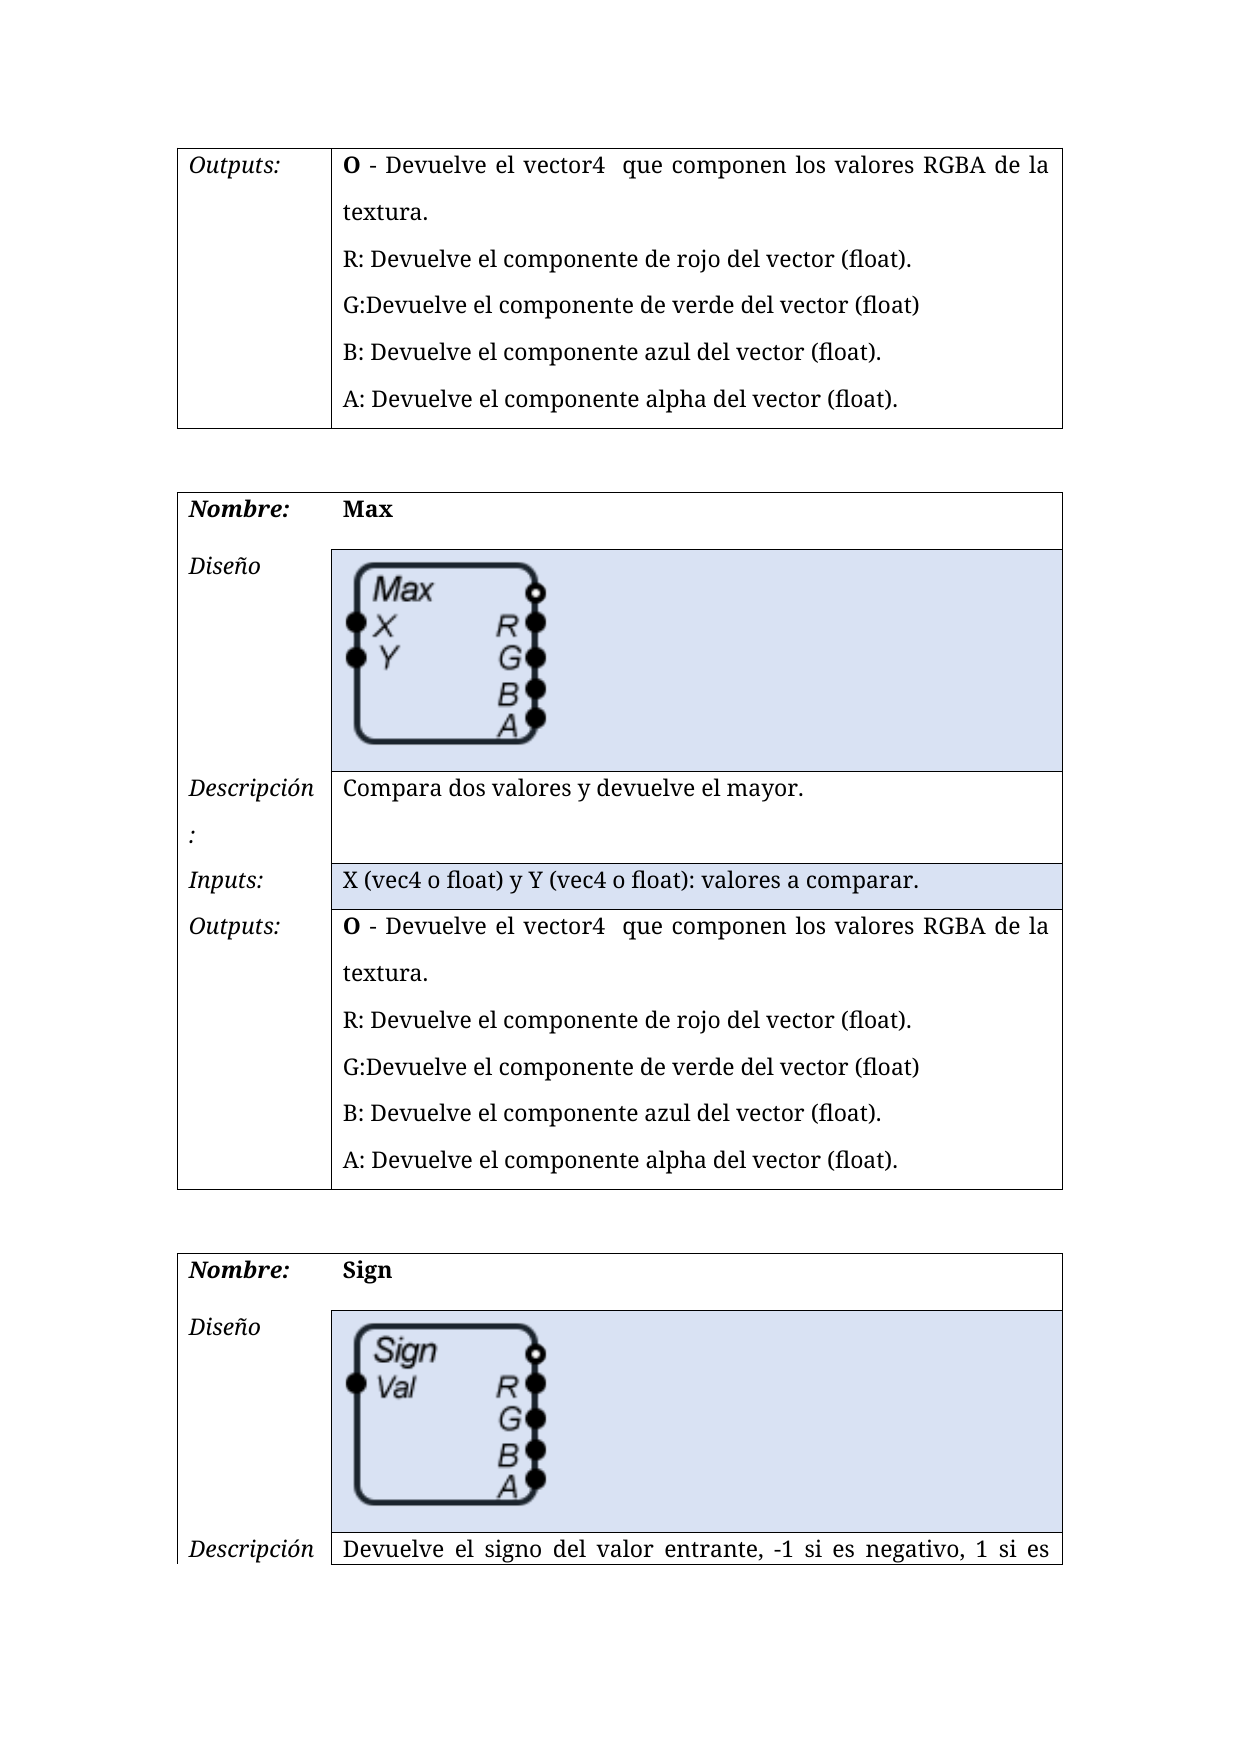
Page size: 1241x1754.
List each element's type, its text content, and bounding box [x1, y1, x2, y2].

table_cell Inputs: [178, 863, 331, 909]
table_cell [332, 1533, 1062, 1564]
table_header Nombre: [178, 1254, 331, 1310]
table_cell Descripción: [178, 1532, 331, 1564]
table_cell Descripción: [178, 771, 331, 863]
table_cell [332, 1311, 1062, 1532]
table_cell Diseño [178, 1310, 331, 1532]
table_cell [332, 550, 1062, 771]
table_header Nombre: [178, 493, 331, 549]
table_cell X (vec4 o float) y Y (vec4 o float): valores a comparar. [332, 864, 1062, 909]
table_header Max [331, 493, 1062, 549]
table_cell Diseño [178, 549, 331, 771]
table_cell Compara dos valores y devuelve el mayor. [332, 772, 1062, 863]
table_cell O - Devuelve el vector4 que componen los valores RGBA de la textura. R: Devuelve el componente de rojo del vector (float). G:Devuelve el componente de verde del vector (float) B: Devuelve el componente azul del vector (float). A: Devuelve el componente alpha del vector (float). [332, 910, 1062, 1188]
table_header Sign [331, 1254, 1062, 1310]
table_cell Outputs: [178, 149, 331, 427]
table_cell Outputs: [178, 909, 331, 1188]
picture [342, 1311, 551, 1519]
table_cell O - Devuelve el vector4 que componen los valores RGBA de la textura. R: Devuelve el componente de rojo del vector (float). G:Devuelve el componente de verde del vector (float) B: Devuelve el componente azul del vector (float). A: Devuelve el componente alpha del vector (float). [332, 149, 1062, 427]
picture [342, 550, 551, 758]
